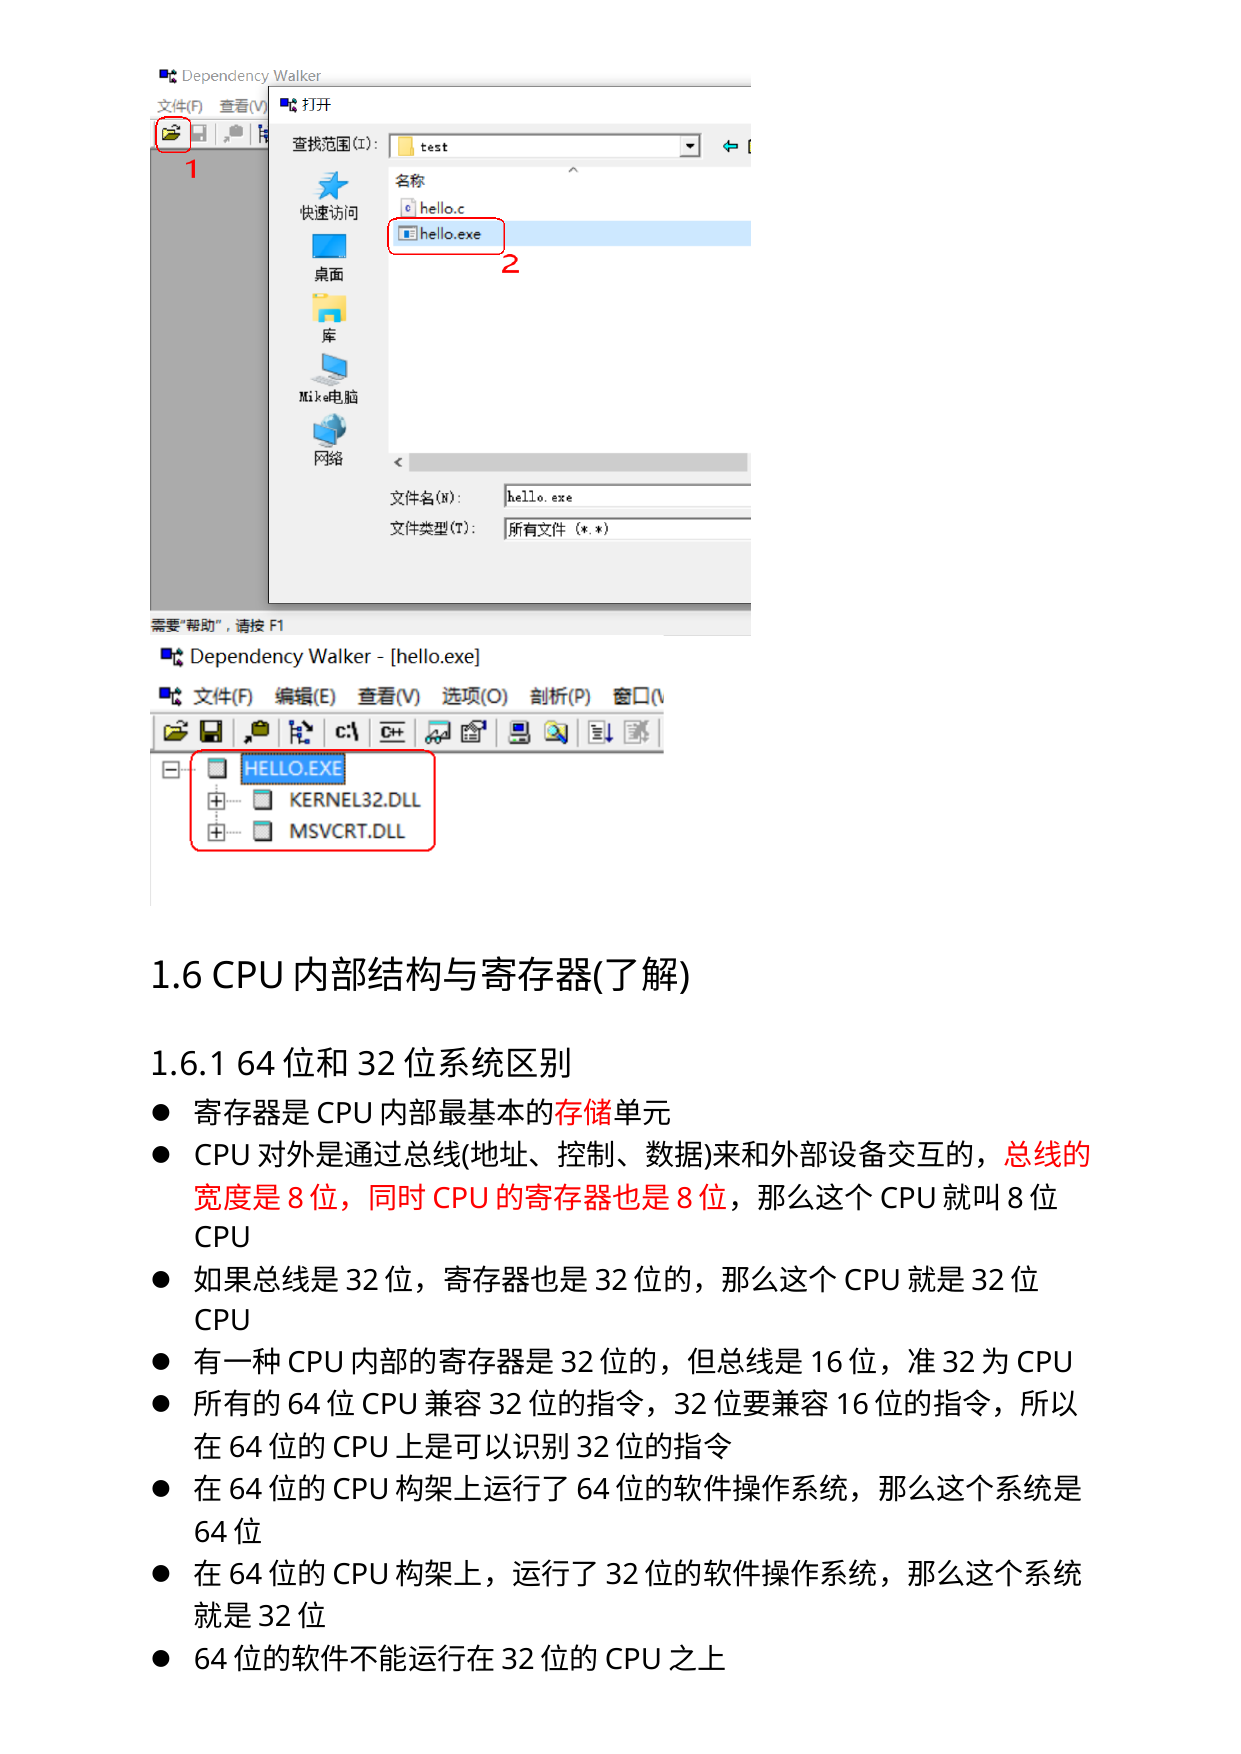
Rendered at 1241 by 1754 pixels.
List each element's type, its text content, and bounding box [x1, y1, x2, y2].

list 在64位的CPU构架上，运行了32位的软件操作系统，那么这个系统就是32位 [150, 1551, 1094, 1635]
text 1.6 CPU内部结构与寄存器(了解) [150, 945, 1094, 999]
list 如果总线是32位，寄存器也是32位的，那么这个CPU就是32位CPU [150, 1256, 1094, 1338]
text 1.6.1 64位和32位系统区别 [150, 1037, 1094, 1085]
list 所有的64位CPU兼容32位的指令，32位要兼容16位的指令，所以在64位的CPU上是可以识别32位的指令 [150, 1381, 1094, 1466]
list 有一种CPU内部的寄存器是32位的，但总线是16位，准32为CPU [150, 1338, 1094, 1381]
list 在64位的CPU构架上运行了64位的软件操作系统，那么这个系统是64位 [150, 1466, 1094, 1551]
list 寄存器是CPU内部最基本的存储单元 [150, 1089, 1094, 1132]
list CPU对外是通过总线(地址、控制、数据)来和外部设备交互的，总线的宽度是8位，同时CPU的寄存器也是8位，那么这个CPU就叫8位CPU [150, 1132, 1094, 1256]
picture [150, 58, 751, 906]
list 64位的软件不能运行在32位的CPU之上 [150, 1635, 1094, 1678]
